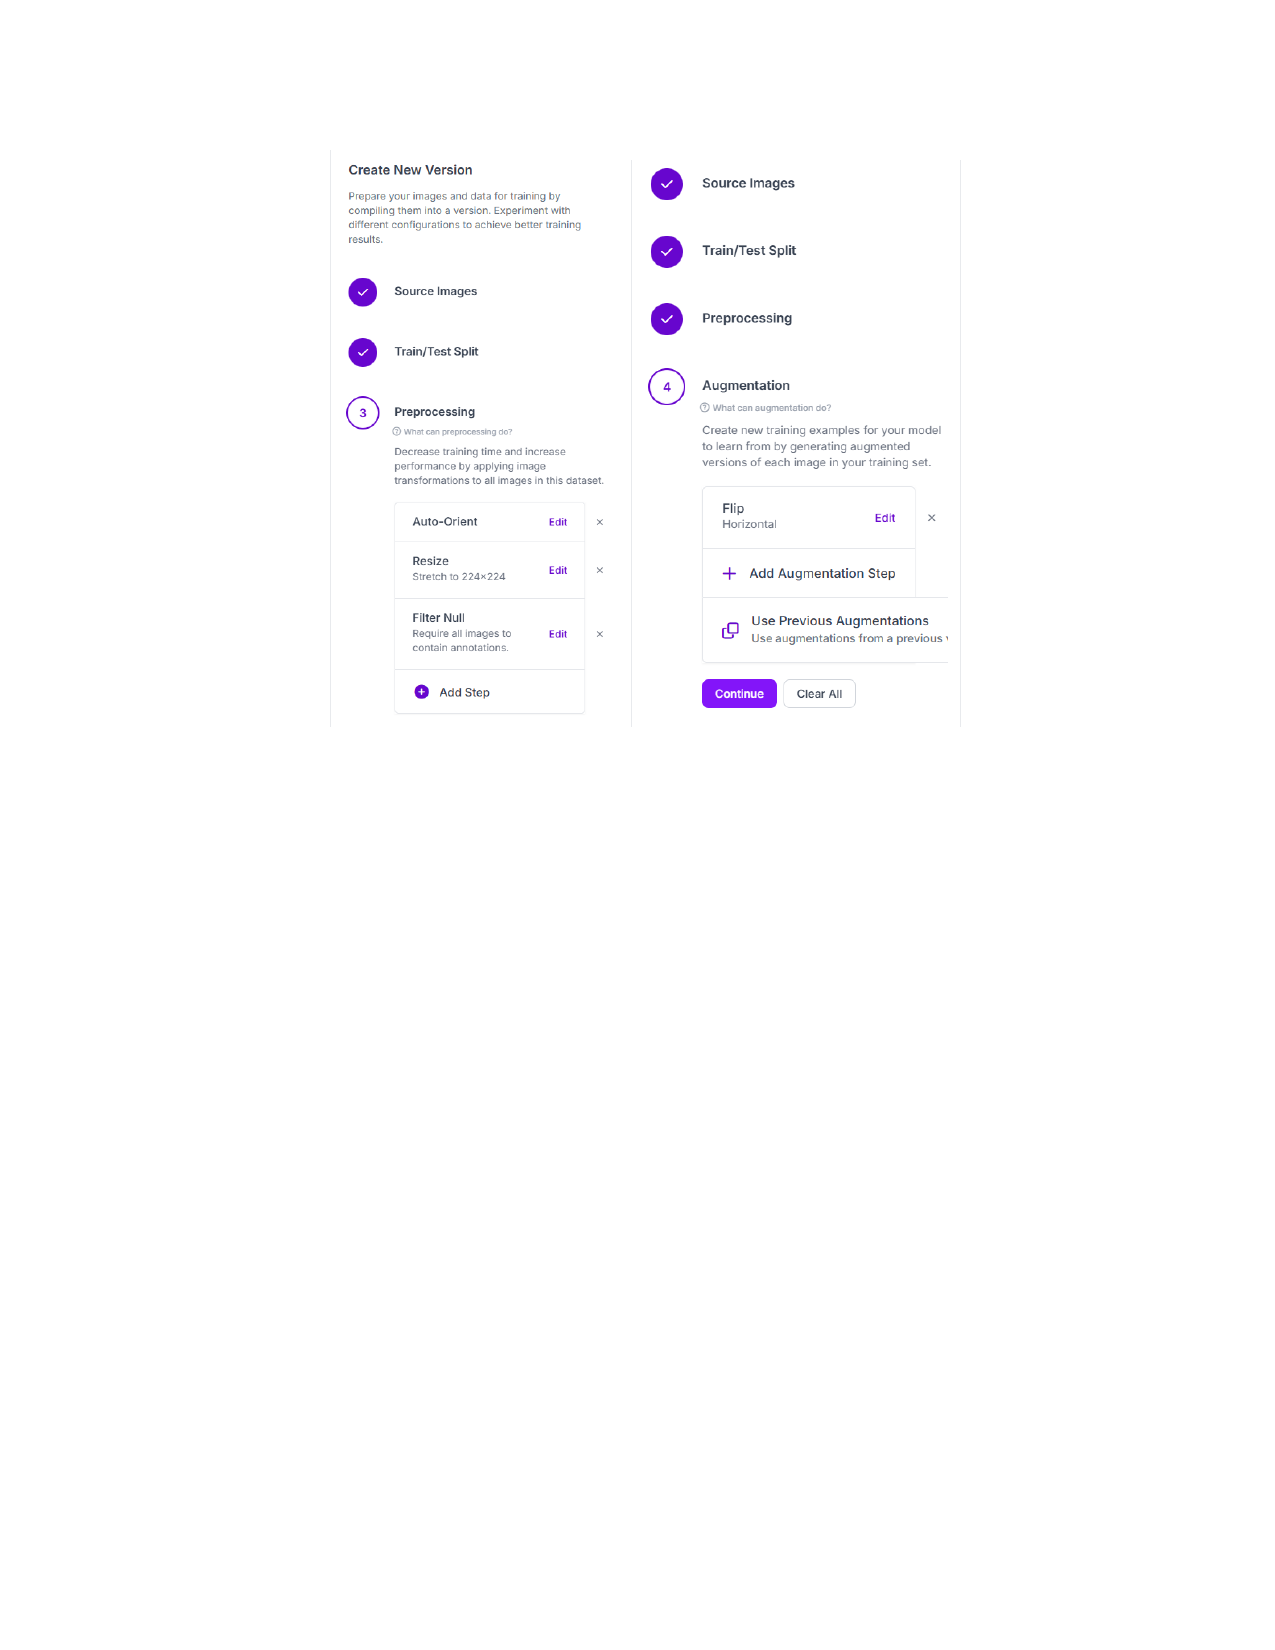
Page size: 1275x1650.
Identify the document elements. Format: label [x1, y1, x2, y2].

picture [623, 160, 965, 727]
picture [310, 150, 618, 727]
